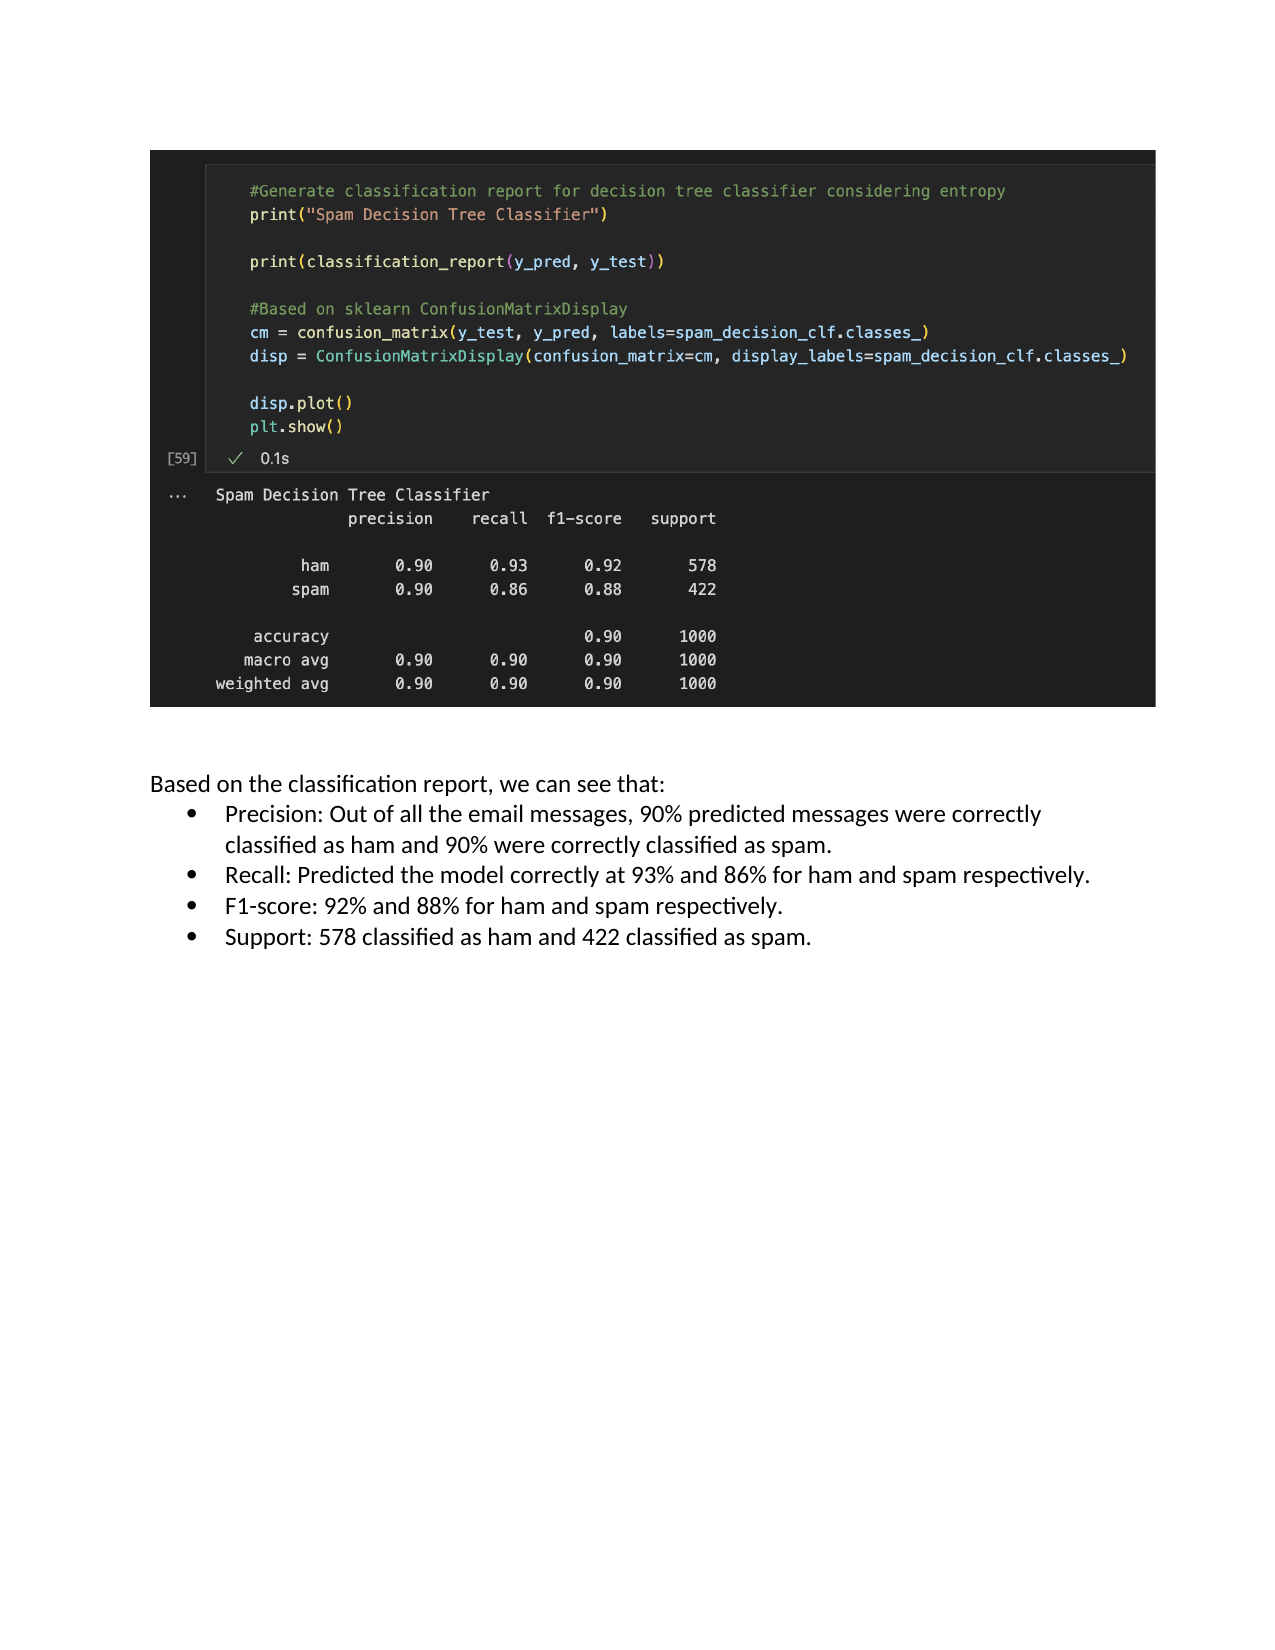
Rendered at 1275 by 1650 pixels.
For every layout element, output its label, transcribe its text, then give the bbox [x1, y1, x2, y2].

list Support: 578 classified as ham and 422 classified as spam. [187, 921, 1125, 951]
list Recall: Predicted the model correctly at 93% and 86% for ham and spam respectively. [187, 860, 1125, 890]
picture [150, 150, 1156, 707]
text Based on the classification report, we can see that: [150, 768, 1125, 799]
list F1-score: 92% and 88% for ham and spam respectively. [187, 890, 1125, 921]
list Precision: Out of all the email messages, 90% predicted messages were correctly classified as ham and 90% were correctly classified as spam. [187, 799, 1125, 860]
